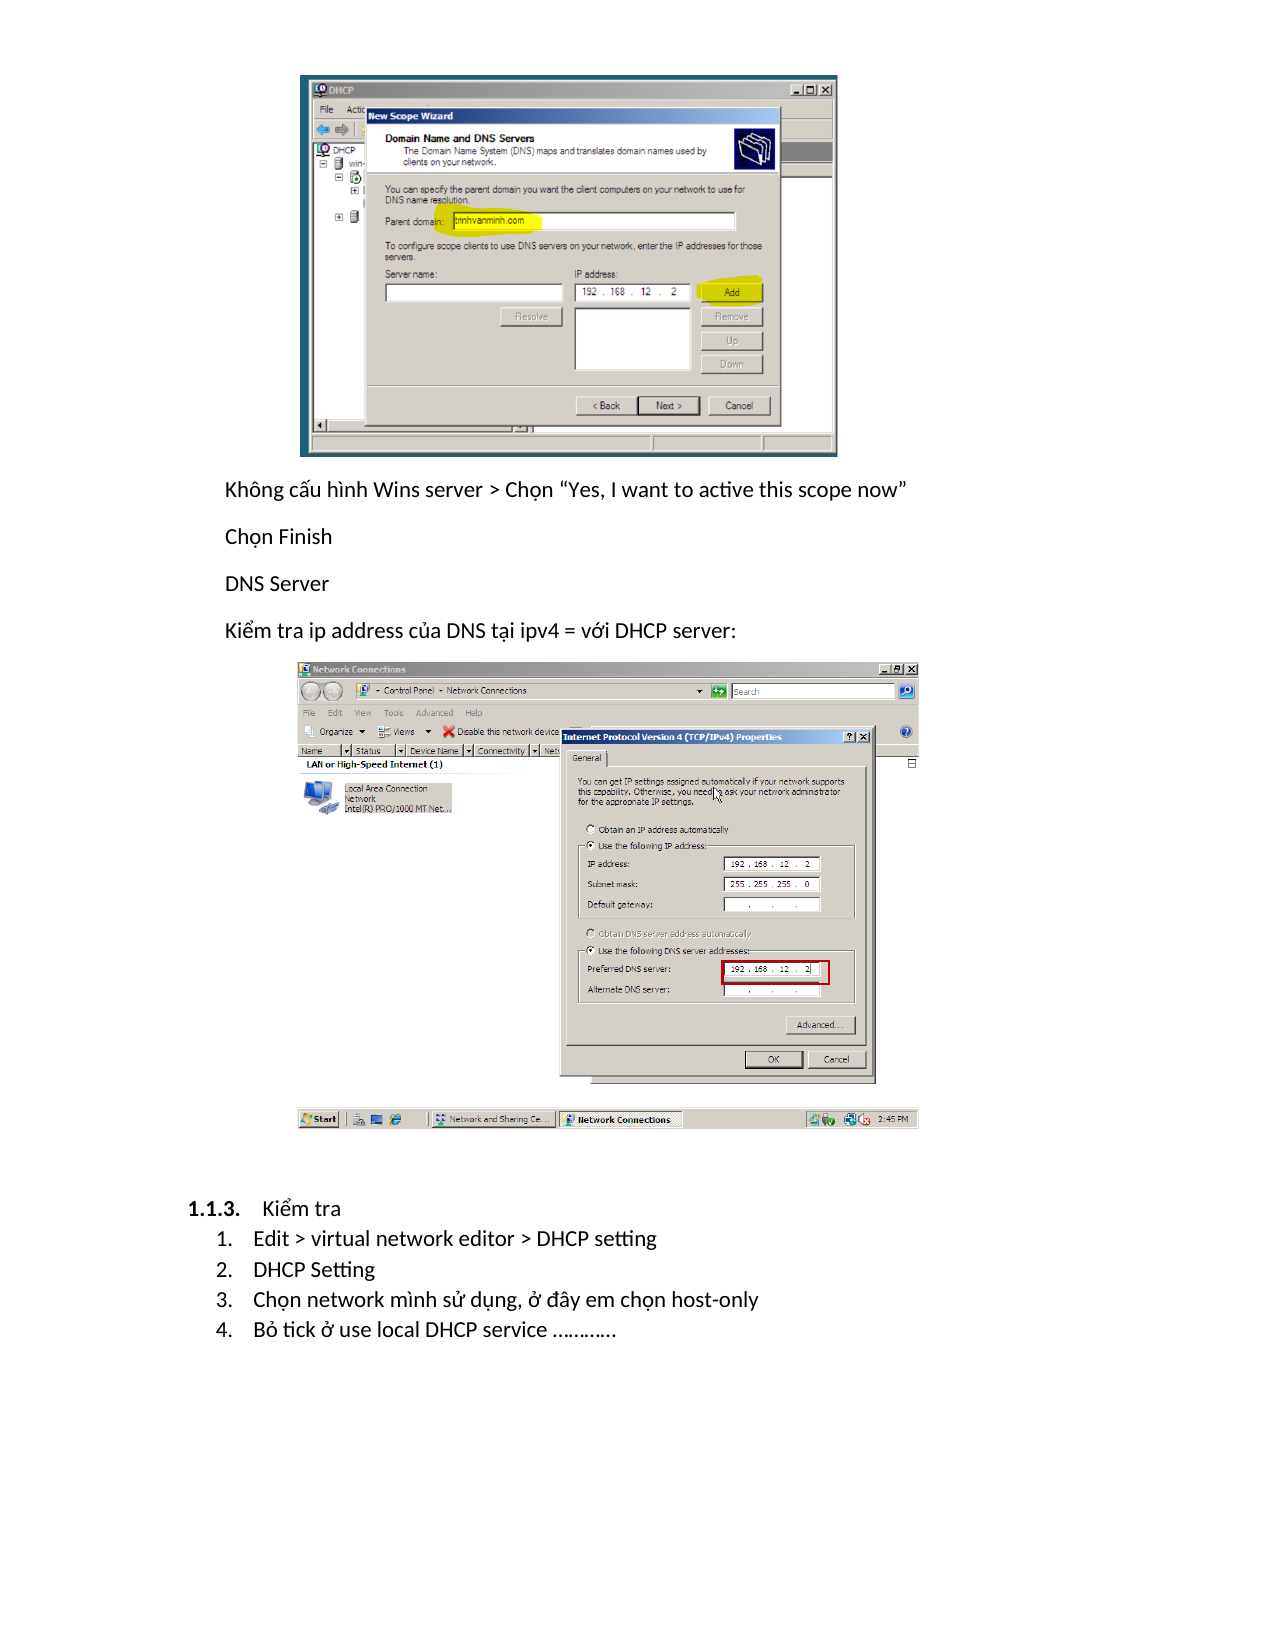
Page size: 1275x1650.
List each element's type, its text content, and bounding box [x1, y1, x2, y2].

list DHCP Setting [216, 1255, 1125, 1283]
list Chọn network mình sử dụng, ở đây em chọn host-only [216, 1285, 1125, 1313]
list Edit > virtual network editor > DHCP setting [216, 1224, 1125, 1252]
picture [300, 75, 838, 457]
text Chọn Finish [225, 522, 1125, 550]
list Kiểm tra [187, 1194, 1125, 1222]
text Không cấu hình Wins server > Chọn “Yes, I want to active this scope now” [225, 475, 1125, 503]
text DNS Server [225, 569, 1125, 597]
text Kiểm tra ip address của DNS tại ipv4 = với DHCP server: [225, 616, 1125, 644]
picture [297, 662, 919, 1129]
list Bỏ tick ở use local DHCP service ………… [216, 1315, 1125, 1343]
